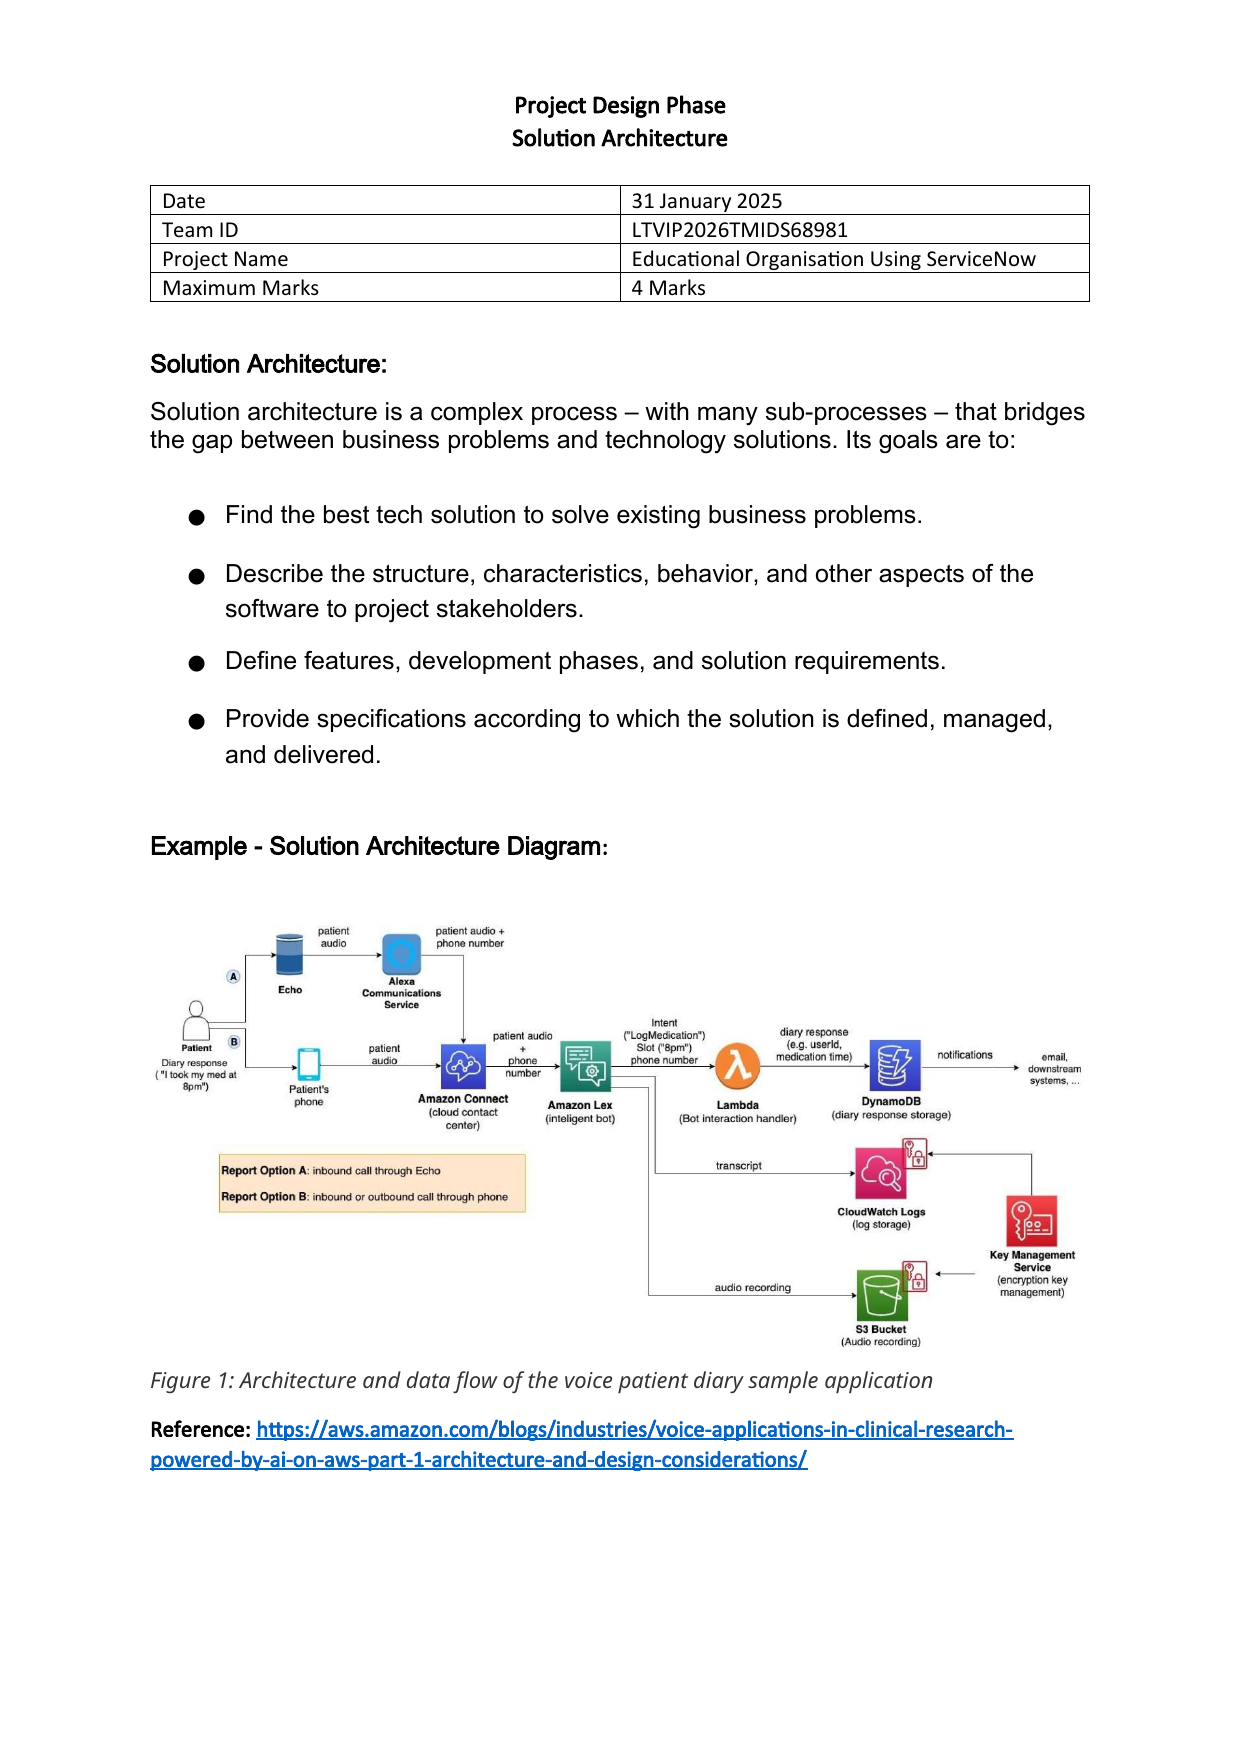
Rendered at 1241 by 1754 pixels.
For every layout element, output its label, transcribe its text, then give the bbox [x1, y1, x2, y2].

text Reference: https://aws.amazon.com/blogs/industries/voice-applications-in-clinical-research-powered-by-ai-on-aws-part-1-architecture-and-design-considerations/ [150, 1414, 1090, 1472]
table_header Date [151, 186, 620, 214]
list Describe the structure, characteristics, behavior, and other aspects of the software to project stakeholders. [187, 551, 1090, 623]
table_cell Team ID [151, 215, 620, 243]
table_cell Educational Organisation Using ServiceNow [621, 244, 1089, 272]
table_header 31 January 2025 [621, 186, 1089, 214]
list Find the best tech solution to solve existing business problems. [187, 493, 1090, 536]
text Solution Architecture: [150, 349, 1090, 378]
table_cell LTVIP2026TMIDS68981 [621, 215, 1089, 243]
text Solution Architecture [150, 122, 1090, 152]
text Figure 1: Architecture and data flow of the voice patient diary sample application [150, 1365, 1090, 1395]
text Solution architecture is a complex process – with many sub-processes – that bridges the gap between business problems and technology solutions. Its goals are to: [150, 397, 1090, 454]
table_cell Project Name [151, 244, 620, 272]
list Define features, development phases, and solution requirements. [187, 638, 1090, 681]
list Provide specifications according to which the solution is defined, managed, and delivered. [187, 697, 1090, 768]
table_cell 4 Marks [621, 273, 1089, 301]
text Example - Solution Architecture Diagram: [150, 831, 1090, 860]
text Project Design Phase [150, 89, 1090, 119]
picture [150, 925, 1091, 1347]
table_cell Maximum Marks [151, 273, 620, 301]
